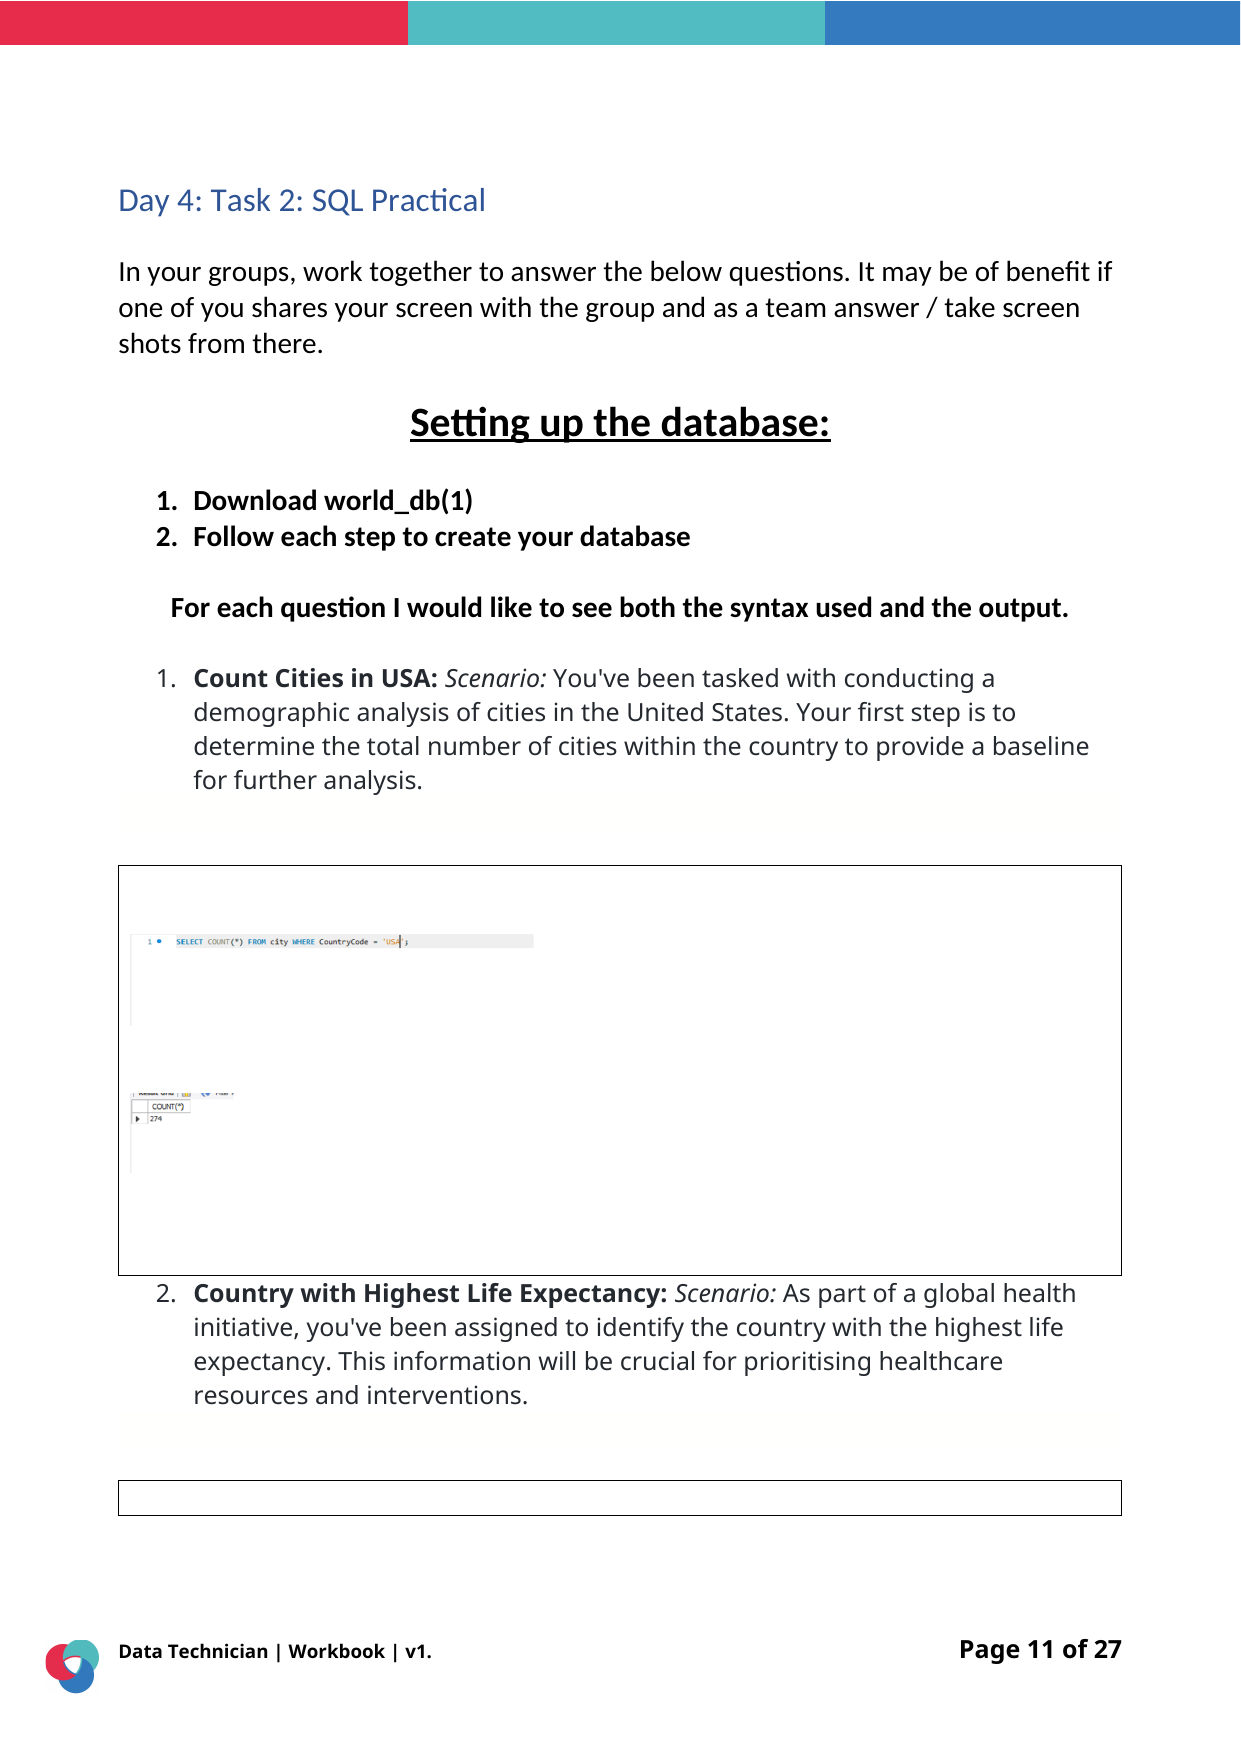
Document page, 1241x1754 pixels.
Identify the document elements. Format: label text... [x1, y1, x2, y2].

text In your groups, work together to answer the below questions. It may be of benefit if one of you shares your screen with the group and as a team answer / take screen shots from there. [118, 253, 1122, 360]
table_header [119, 866, 1121, 1274]
list Count Cities in USA: Scenario: You've been tasked with conducting a demographic analysis of cities in the United States. Your first step is to determine the total number of cities within the country to provide a baseline for further analysis. [156, 661, 1122, 797]
list Download world_db(1) [156, 482, 1122, 518]
picture [45, 1640, 100, 1694]
list Follow each step to create your database [156, 518, 1122, 554]
picture [129, 934, 534, 1026]
subtitle Day 4: Task 2: SQL Practical [118, 179, 1122, 219]
text For each question I would like to see both the syntax used and the output. [118, 589, 1122, 625]
text Setting up the database: [118, 396, 1122, 447]
list Country with Highest Life Expectancy: Scenario: As part of a global health initiative, you've been assigned to identify the country with the highest life expectancy. This information will be crucial for prioritising healthcare resources and interventions. [156, 1276, 1122, 1412]
table_header [119, 1481, 1121, 1515]
picture [129, 1093, 234, 1173]
